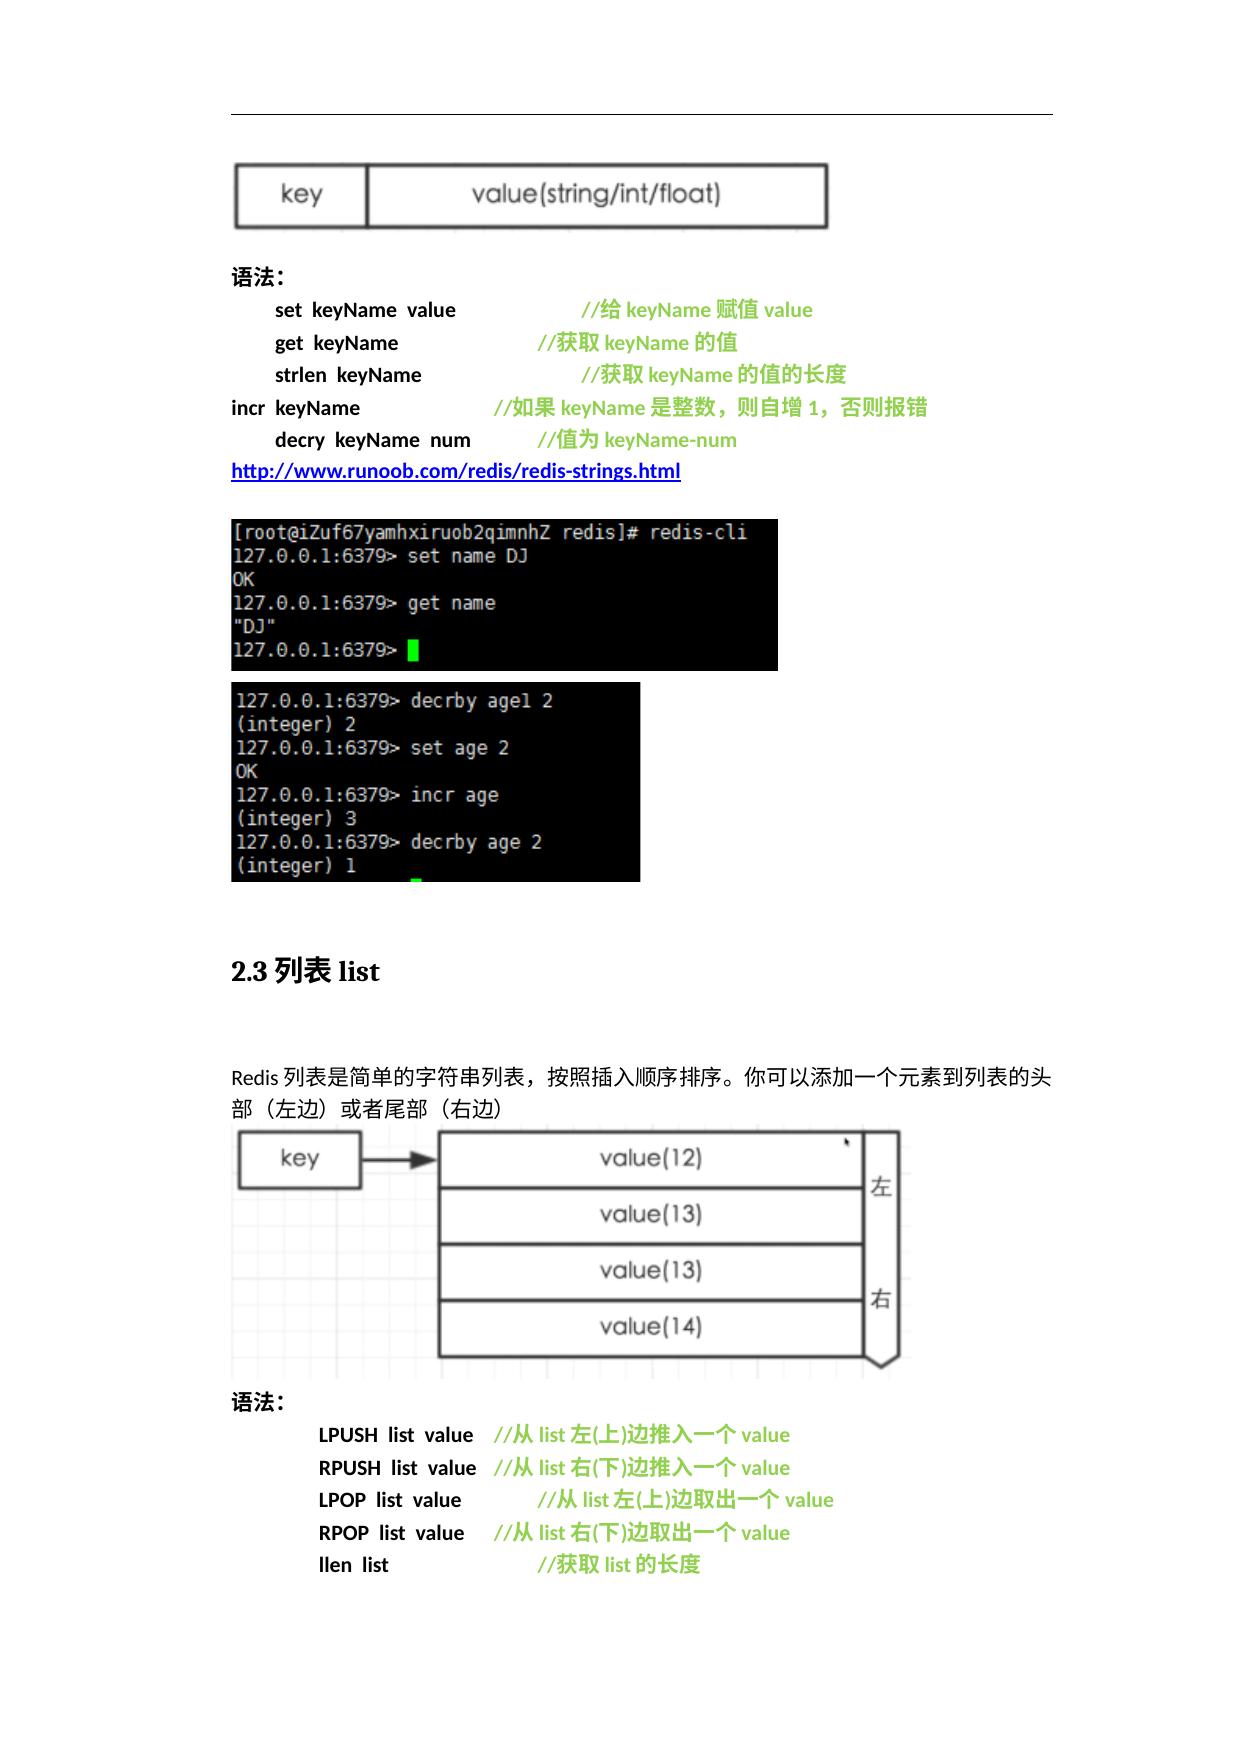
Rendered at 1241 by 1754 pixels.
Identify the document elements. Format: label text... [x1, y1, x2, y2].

text 语法： [231, 1384, 1053, 1417]
picture [231, 682, 641, 882]
text get keyName //获取keyName的值 [231, 324, 1053, 357]
text RPUSH list value //从list右(下)边推入一个value [231, 1449, 1053, 1482]
picture [231, 519, 778, 671]
text llen list //获取list的长度 [231, 1547, 1053, 1579]
text incr keyName //如果keyName是整数，则自增1，否则报错 [231, 389, 1053, 422]
text RPOP list value //从list右(下)边取出一个value [231, 1514, 1053, 1547]
text http://www.runoob.com/redis/redis-strings.html [231, 454, 1053, 487]
text LPUSH list value //从list左(上)边推入一个value [231, 1417, 1053, 1449]
text LPOP list value //从list左(上)边取出一个value [231, 1482, 1053, 1514]
text Redis列表是简单的字符串列表，按照插入顺序排序。你可以添加一个元素到列表的头部（左边）或者尾部（右边） [231, 1059, 1053, 1124]
subtitle 2.3 列表list [231, 937, 1053, 1002]
text strlen keyName //获取keyName的值的长度 [231, 357, 1053, 389]
picture [231, 162, 833, 233]
picture [231, 1124, 911, 1379]
text set keyName value //给keyName赋值value [231, 292, 1053, 324]
text decry keyName num //值为keyName-num [231, 422, 1053, 454]
text 语法： [231, 259, 1053, 292]
